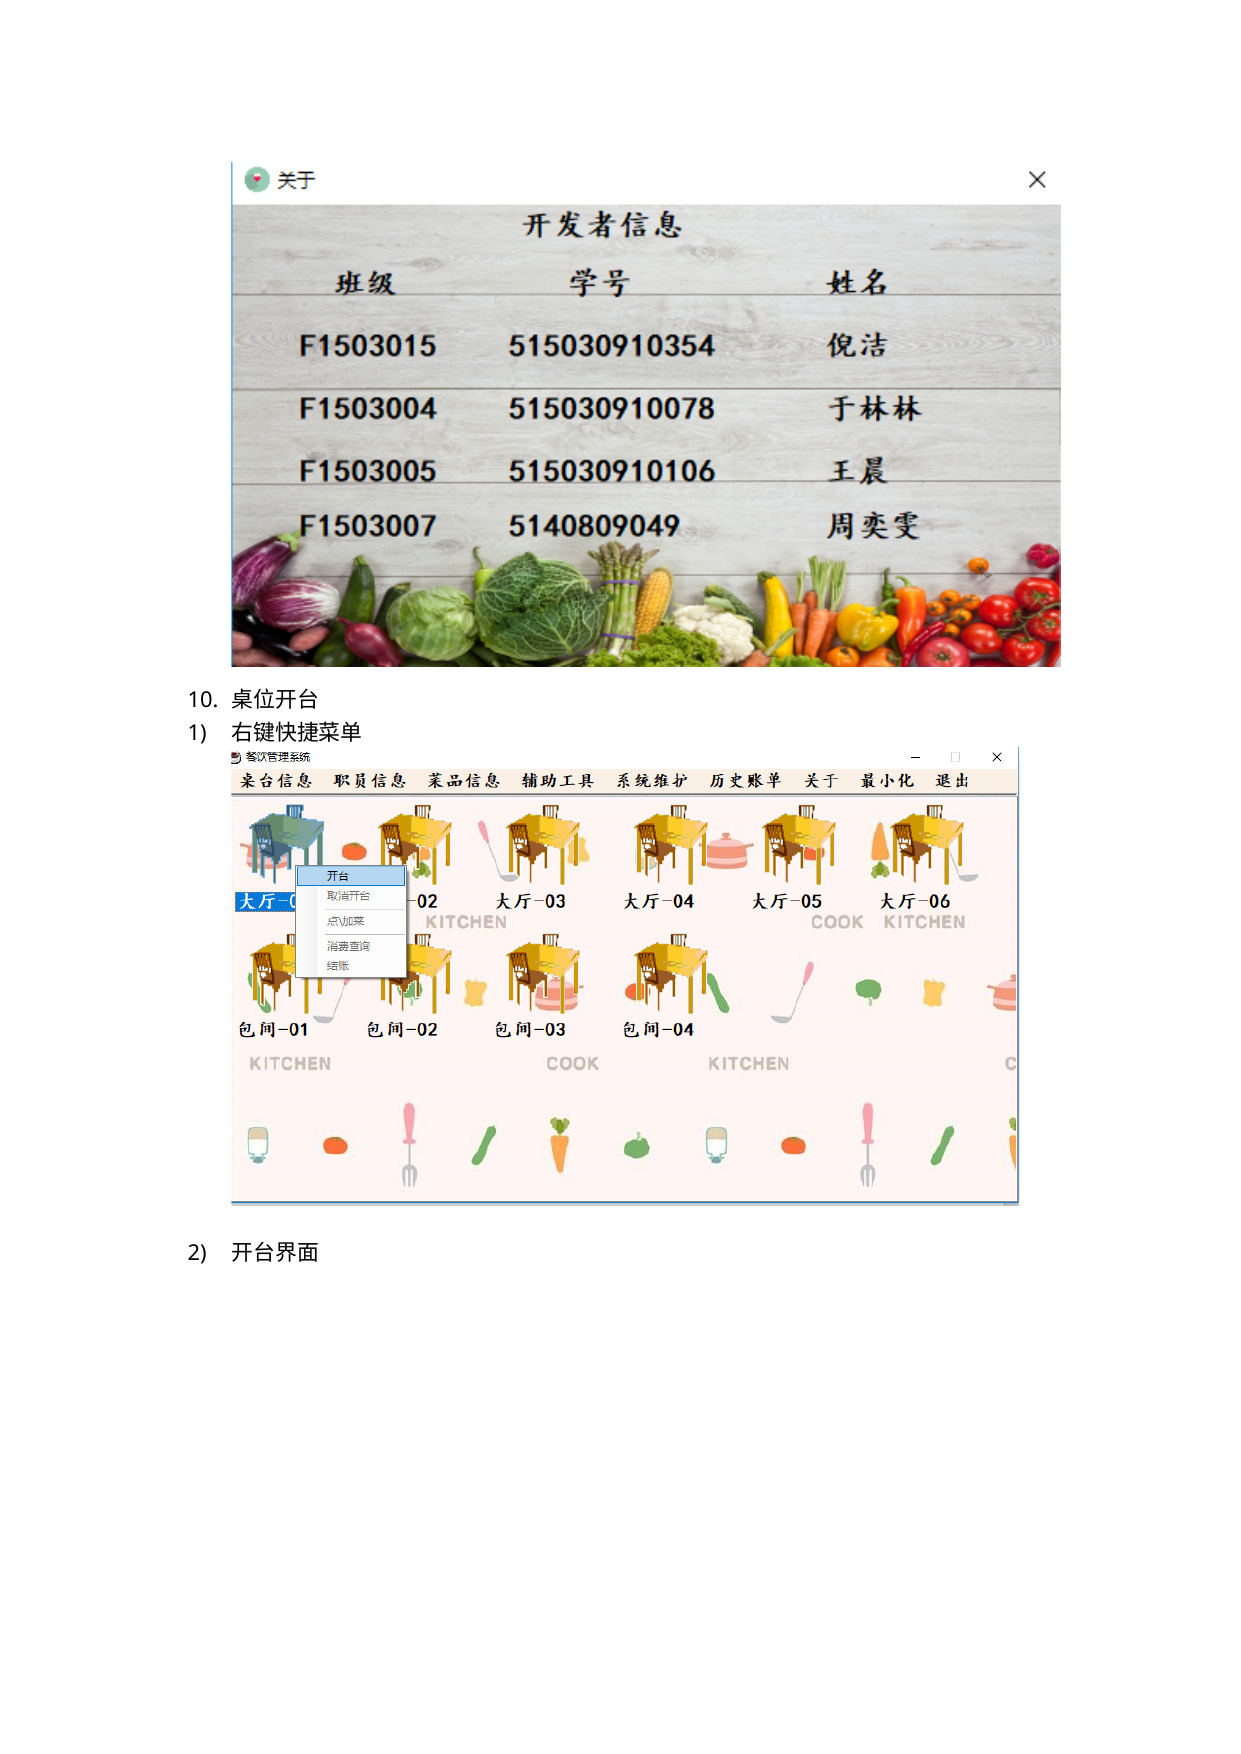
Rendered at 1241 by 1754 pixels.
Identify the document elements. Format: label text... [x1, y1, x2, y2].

list 开台界面 [187, 1234, 1053, 1267]
list 桌位开台 [187, 682, 1053, 714]
picture [231, 747, 1020, 1206]
picture [231, 162, 1061, 667]
list 右键快捷菜单 [187, 714, 1053, 747]
